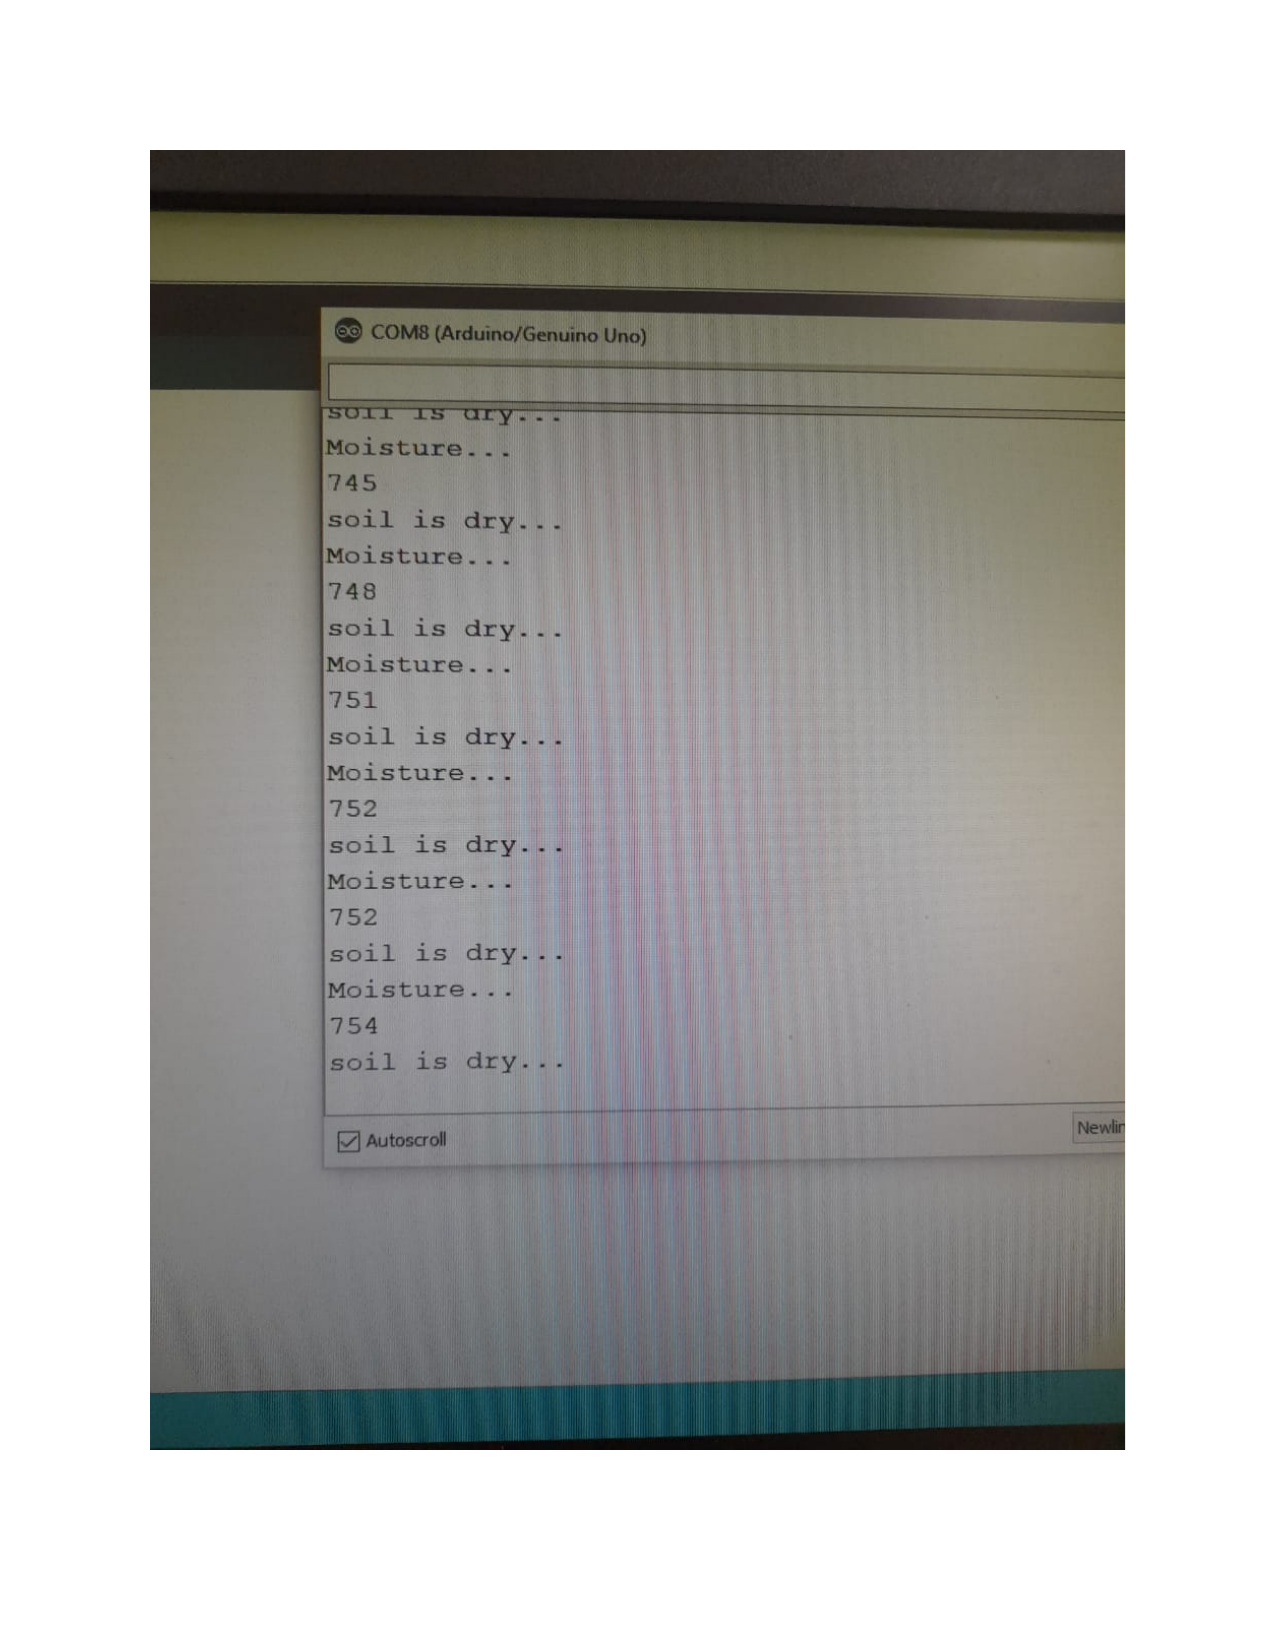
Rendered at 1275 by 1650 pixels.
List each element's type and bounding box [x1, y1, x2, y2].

picture [150, 150, 1125, 1450]
